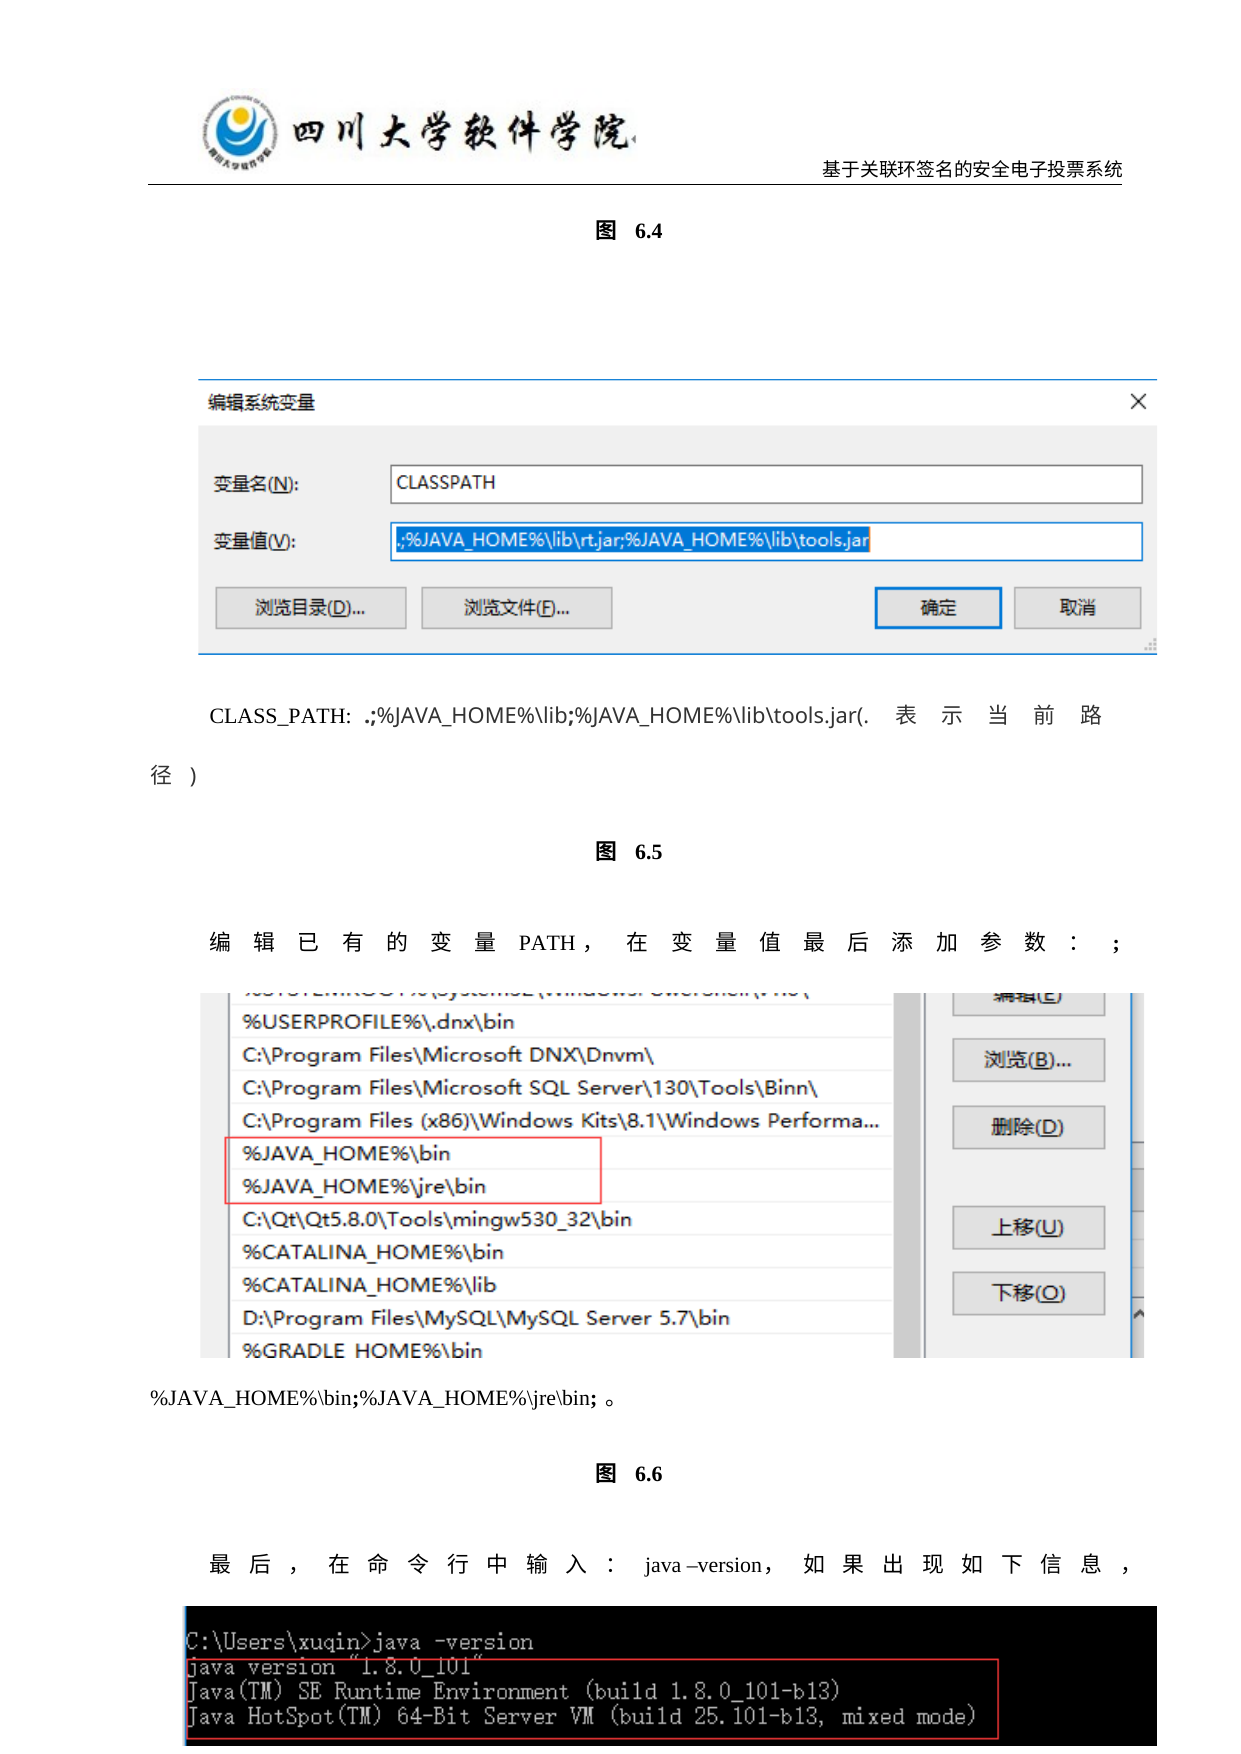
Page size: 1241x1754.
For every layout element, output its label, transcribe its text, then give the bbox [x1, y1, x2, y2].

text 图6.5 [150, 820, 1120, 881]
text 图6.4 [150, 198, 1120, 259]
picture [200, 993, 1145, 1358]
text 最后，在命令行中输入：java –version，如果出现如下信息，则表示配置成功 [150, 1532, 1120, 1593]
picture [198, 379, 1158, 655]
text 图6.6 [150, 1441, 1120, 1502]
picture [182, 1606, 1157, 1746]
picture [197, 88, 639, 177]
